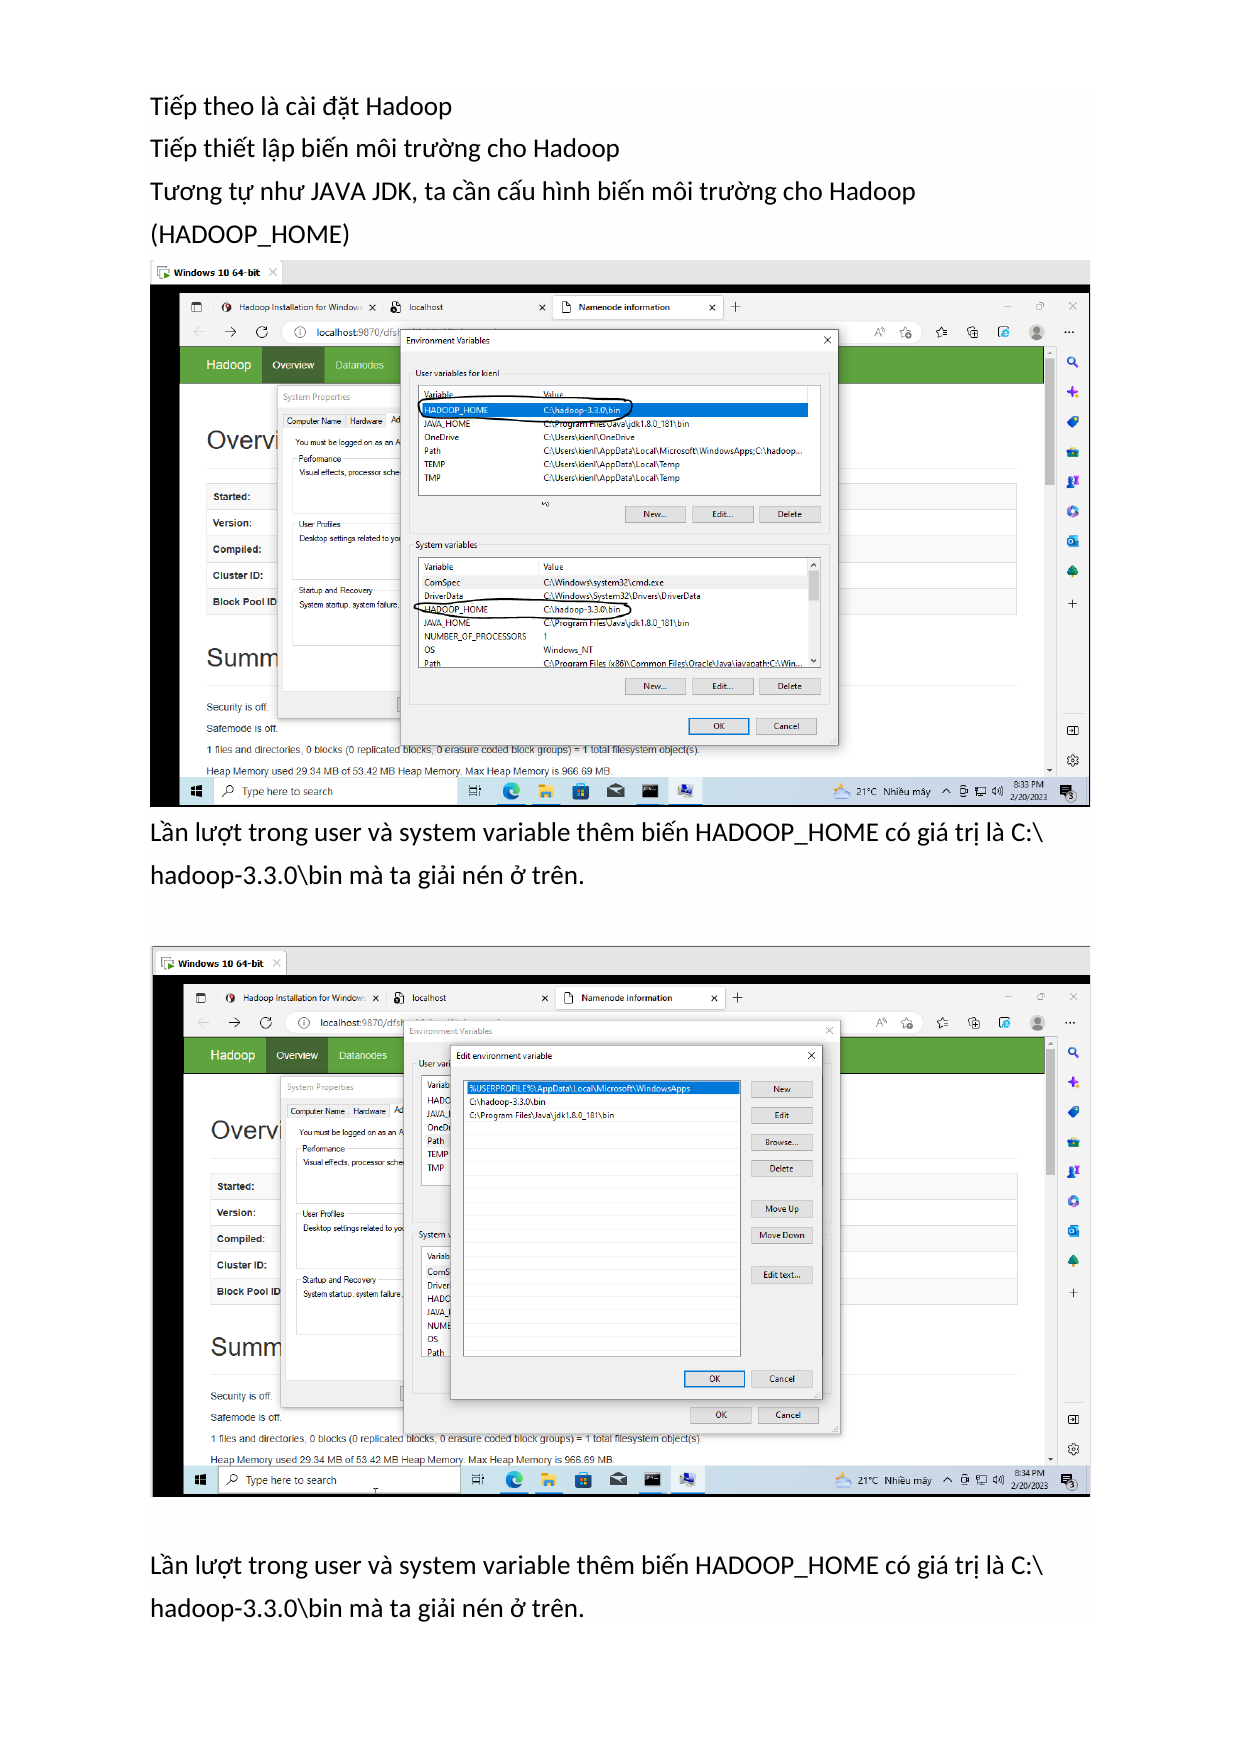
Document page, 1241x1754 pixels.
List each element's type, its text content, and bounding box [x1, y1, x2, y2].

text Tiếp theo là cài đặt Hadoop [150, 89, 1090, 122]
picture [150, 943, 1091, 1497]
text Tương tự như JAVA JDK, ta cần cấu hình biến môi trường cho Hadoop (HADOOP_HOME) [150, 174, 1090, 250]
text Tiếp thiết lập biến môi trường cho Hadoop [150, 132, 1090, 164]
text Lần lượt trong user và system variable thêm biến HADOOP_HOME có giá trị là C:\hadoop-3.3.0\bin mà ta giải nén ở trên. [150, 1548, 1090, 1624]
picture [150, 260, 1091, 807]
text Lần lượt trong user và system variable thêm biến HADOOP_HOME có giá trị là C:\hadoop-3.3.0\bin mà ta giải nén ở trên. [150, 815, 1090, 891]
